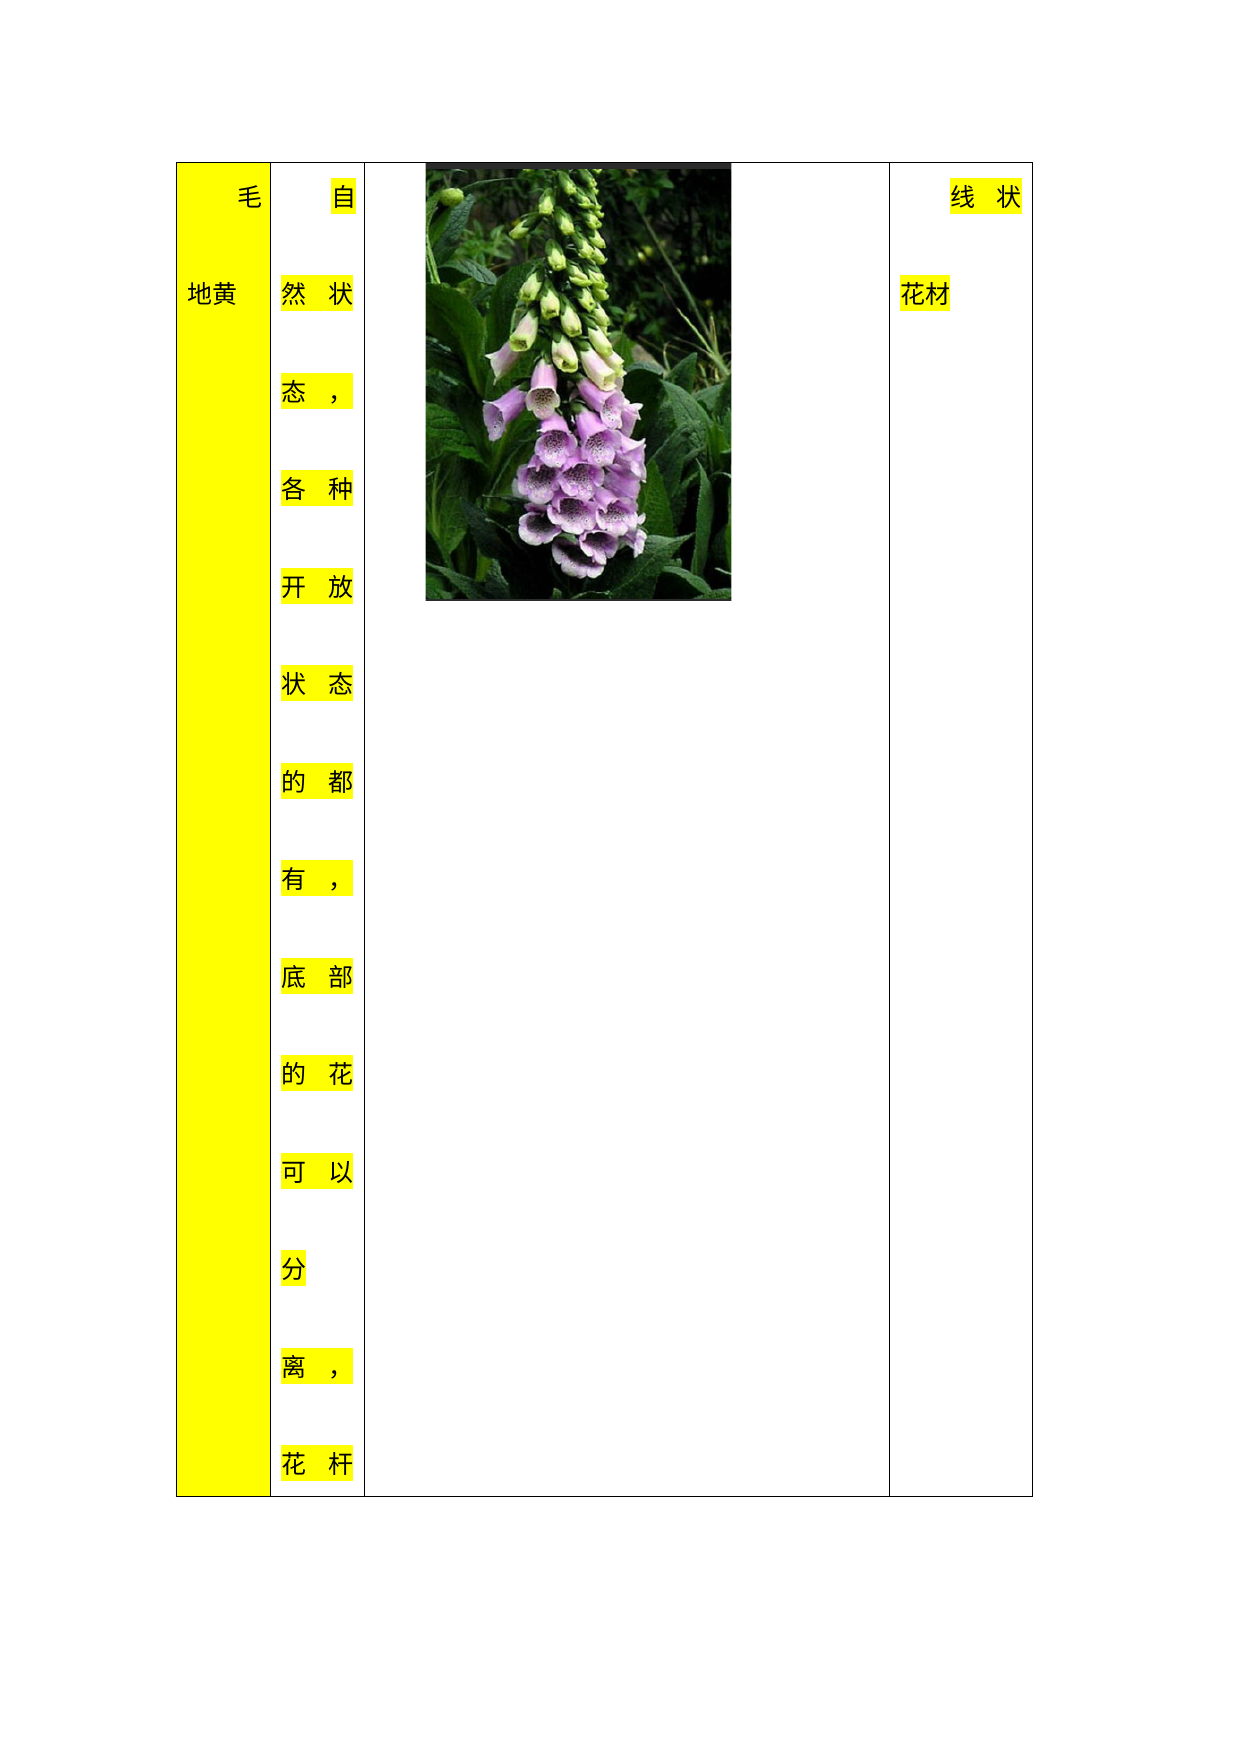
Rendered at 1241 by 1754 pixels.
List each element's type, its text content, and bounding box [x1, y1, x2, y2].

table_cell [271, 163, 364, 1496]
picture [425, 163, 732, 601]
table_cell 线状花材 [890, 163, 1032, 1496]
table_cell [365, 163, 889, 1496]
table_cell 毛地黄 [177, 163, 270, 1496]
